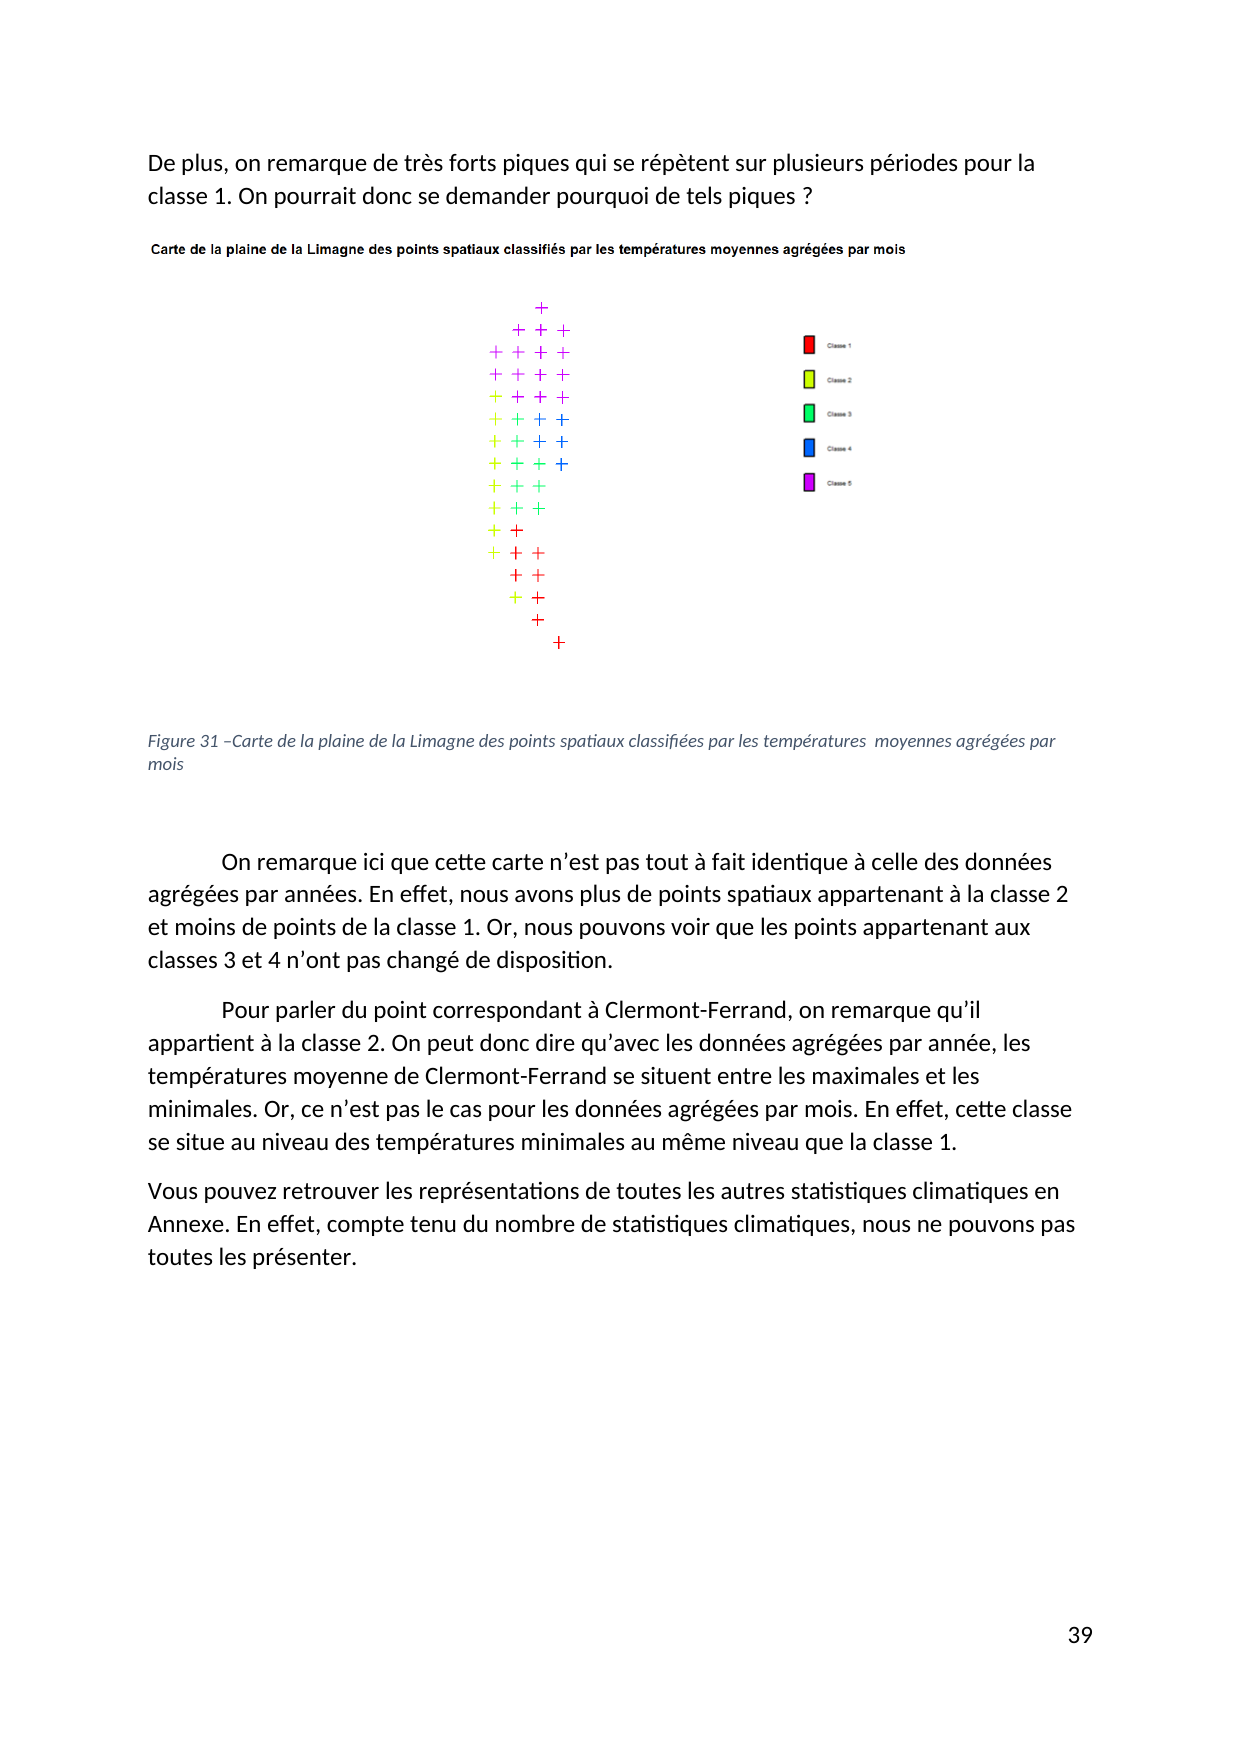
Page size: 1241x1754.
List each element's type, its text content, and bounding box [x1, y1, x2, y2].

text De plus, on remarque de très forts piques qui se répètent sur plusieurs périodes pour la classe 1. On pourrait donc se demander pourquoi de tels piques ? [148, 148, 1093, 211]
text Vous pouvez retrouver les représentations de toutes les autres statistiques climatiques en Annexe. En effet, compte tenu du nombre de statistiques climatiques, nous ne pouvons pas toutes les présenter. [148, 1175, 1093, 1272]
text Figure 31 –Carte de la plaine de la Limagne des points spatiaux classifiées par les températures moyennes agrégées par mois [148, 729, 1093, 775]
text On remarque ici que cette carte n’est pas tout à fait identique à celle des données agrégées par années. En effet, nous avons plus de points spatiaux appartenant à la classe 2 et moins de points de la classe 1. Or, nous pouvons voir que les points appartenant aux classes 3 et 4 n’ont pas changé de disposition. [148, 846, 1093, 975]
text Pour parler du point correspondant à Clermont-Ferrand, on remarque qu’il appartient à la classe 2. On peut donc dire qu’avec les données agrégées par année, les températures moyenne de Clermont-Ferrand se situent entre les maximales et les minimales. Or, ce n’est pas le cas pour les données agrégées par mois. En effet, cette classe se situe au niveau des températures minimales au même niveau que la classe 1. [148, 994, 1093, 1156]
picture [147, 230, 916, 711]
